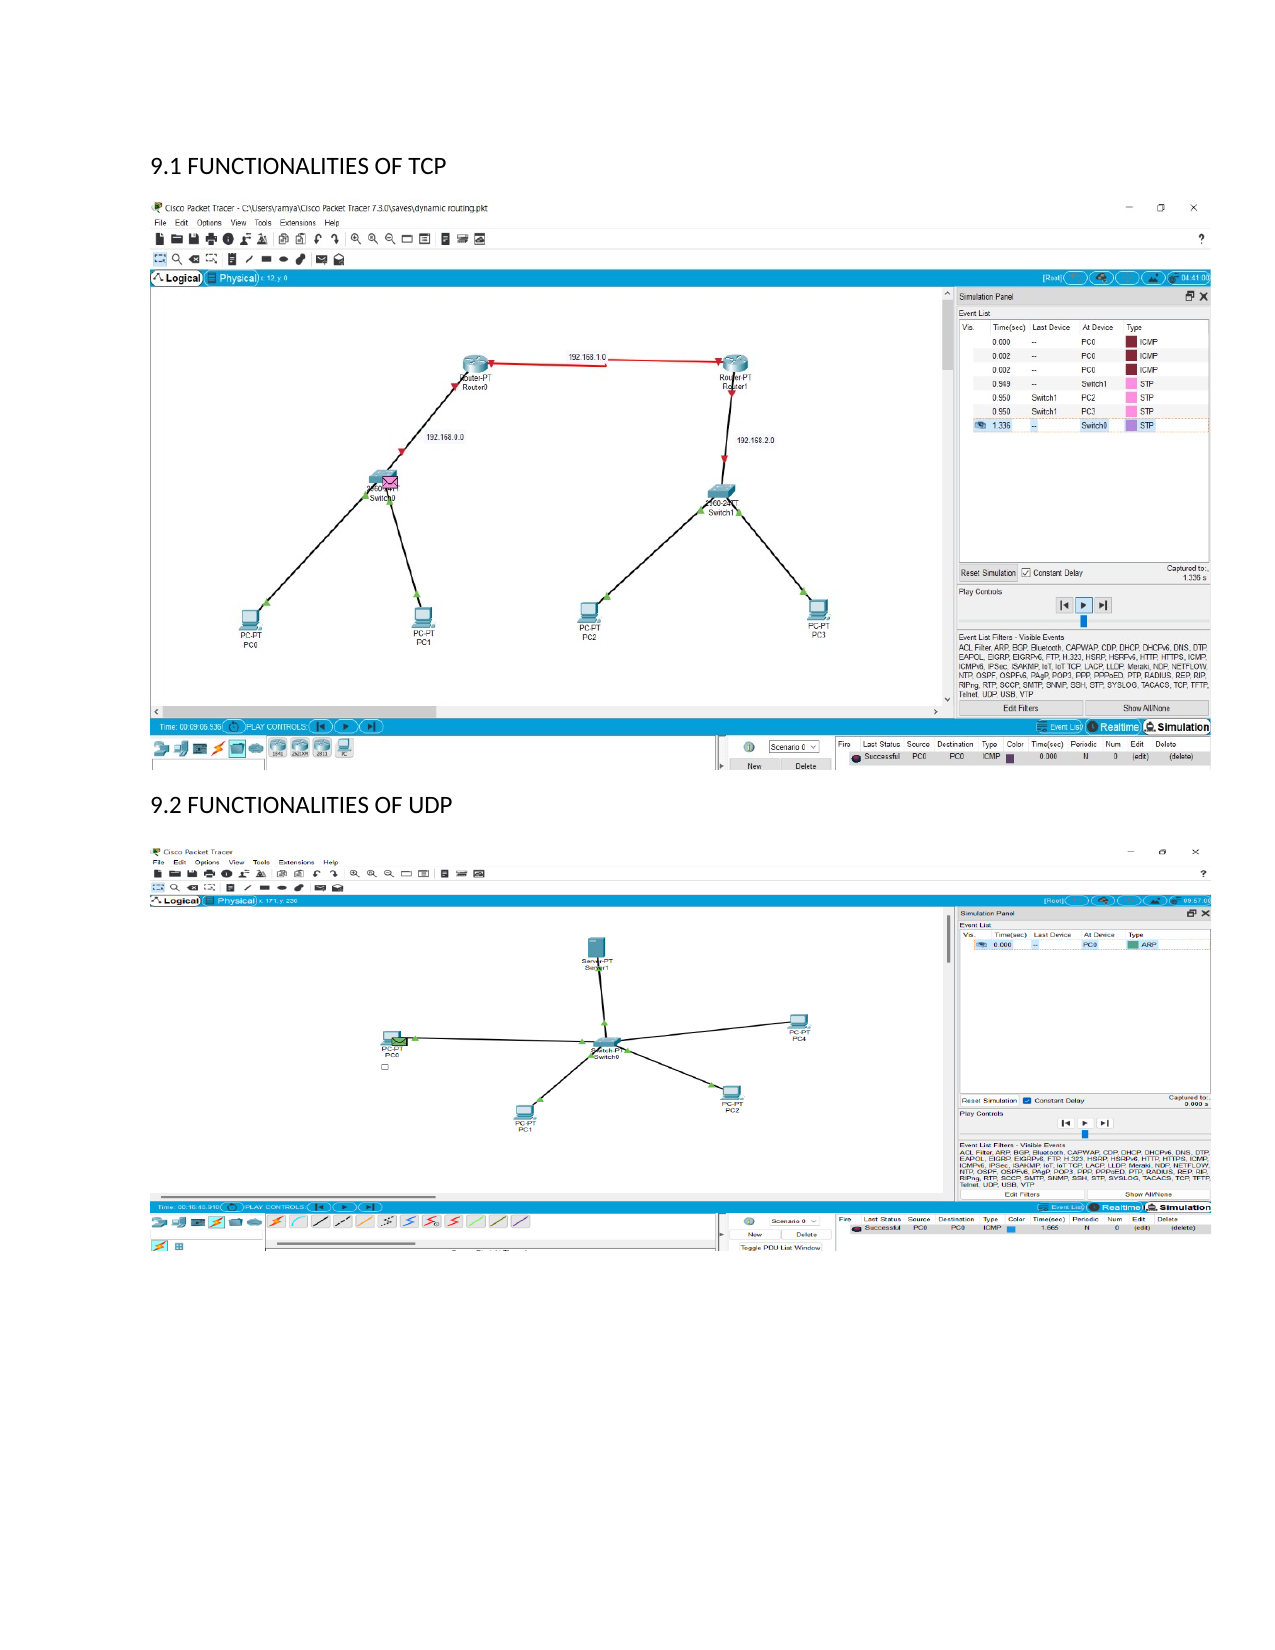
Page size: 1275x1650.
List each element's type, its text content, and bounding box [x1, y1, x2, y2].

picture [1148, 278, 1158, 284]
picture [1056, 725, 1067, 730]
picture [1090, 1204, 1098, 1210]
picture [211, 725, 222, 730]
text 9.1 FUNCTIONALITIES OF TCP [150, 150, 1125, 181]
picture [1099, 898, 1107, 903]
picture [267, 724, 299, 730]
picture [1202, 274, 1211, 283]
text 9.2 FUNCTIONALITIES OF UDP [150, 789, 1125, 819]
picture [161, 724, 175, 730]
picture [190, 724, 197, 730]
picture [150, 199, 1211, 770]
picture [150, 846, 1212, 1251]
